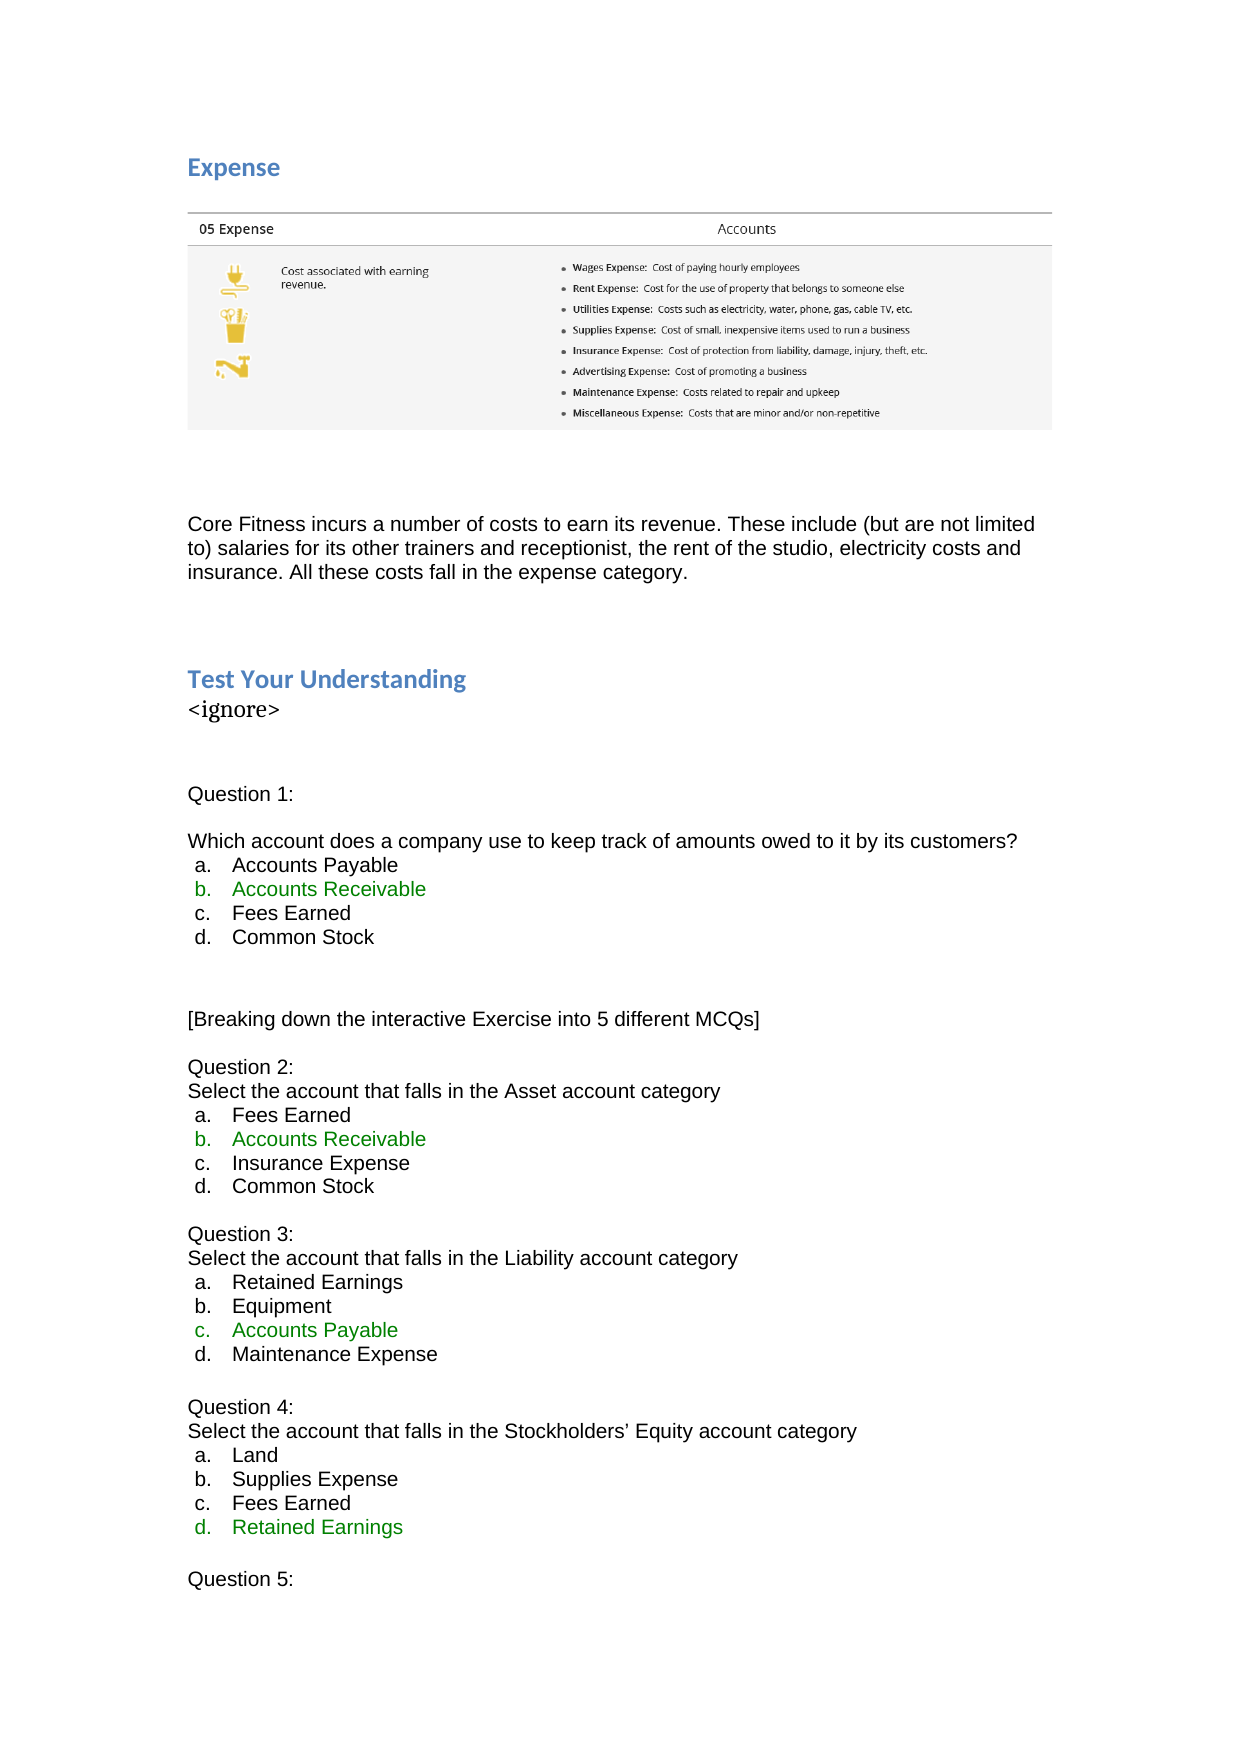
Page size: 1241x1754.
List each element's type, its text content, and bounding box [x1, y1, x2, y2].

text Which account does a company use to keep track of amounts owed to it by its customers? [187, 829, 1053, 853]
text <ignore> [187, 695, 1053, 724]
text Select the account that falls in the Asset account category [187, 1078, 1053, 1102]
list Fees Earned [194, 901, 1053, 925]
text Select the account that falls in the Stockholders’ Equity account category [187, 1419, 1053, 1443]
list Accounts Receivable [194, 1126, 1053, 1150]
list Fees Earned [194, 1491, 1053, 1514]
list Accounts Payable [194, 853, 1053, 877]
text [Breaking down the interactive Exercise into 5 different MCQs] [187, 1007, 1053, 1031]
list Fees Earned [194, 1102, 1053, 1126]
text Question 4: [187, 1395, 1053, 1419]
text Core Fitness incurs a number of costs to earn its revenue. These include (but are not limited to) salaries for its other trainers and receptionist, the rent of the studio, electricity costs and insurance. All these costs fall in the expense category. [187, 512, 1053, 584]
list Retained Earnings [194, 1514, 1053, 1538]
text Question 1: [187, 781, 1053, 805]
list Insurance Expense [194, 1150, 1053, 1174]
list Retained Earnings [194, 1270, 1053, 1294]
subtitle Expense [187, 150, 1053, 183]
list Equipment [194, 1294, 1053, 1318]
subtitle Test Your Understanding [187, 662, 1053, 695]
text Question 5: [187, 1567, 1053, 1591]
list Supplies Expense [194, 1467, 1053, 1491]
list Maintenance Expense [194, 1342, 1053, 1366]
picture [187, 212, 1053, 430]
text Question 2: [187, 1054, 1053, 1078]
list Accounts Receivable [194, 877, 1053, 901]
list Common Stock [194, 1174, 1053, 1198]
list Accounts Payable [194, 1318, 1053, 1342]
list Common Stock [194, 925, 1053, 949]
text Select the account that falls in the Liability account category [187, 1246, 1053, 1270]
list Land [194, 1443, 1053, 1467]
text Question 3: [187, 1222, 1053, 1246]
